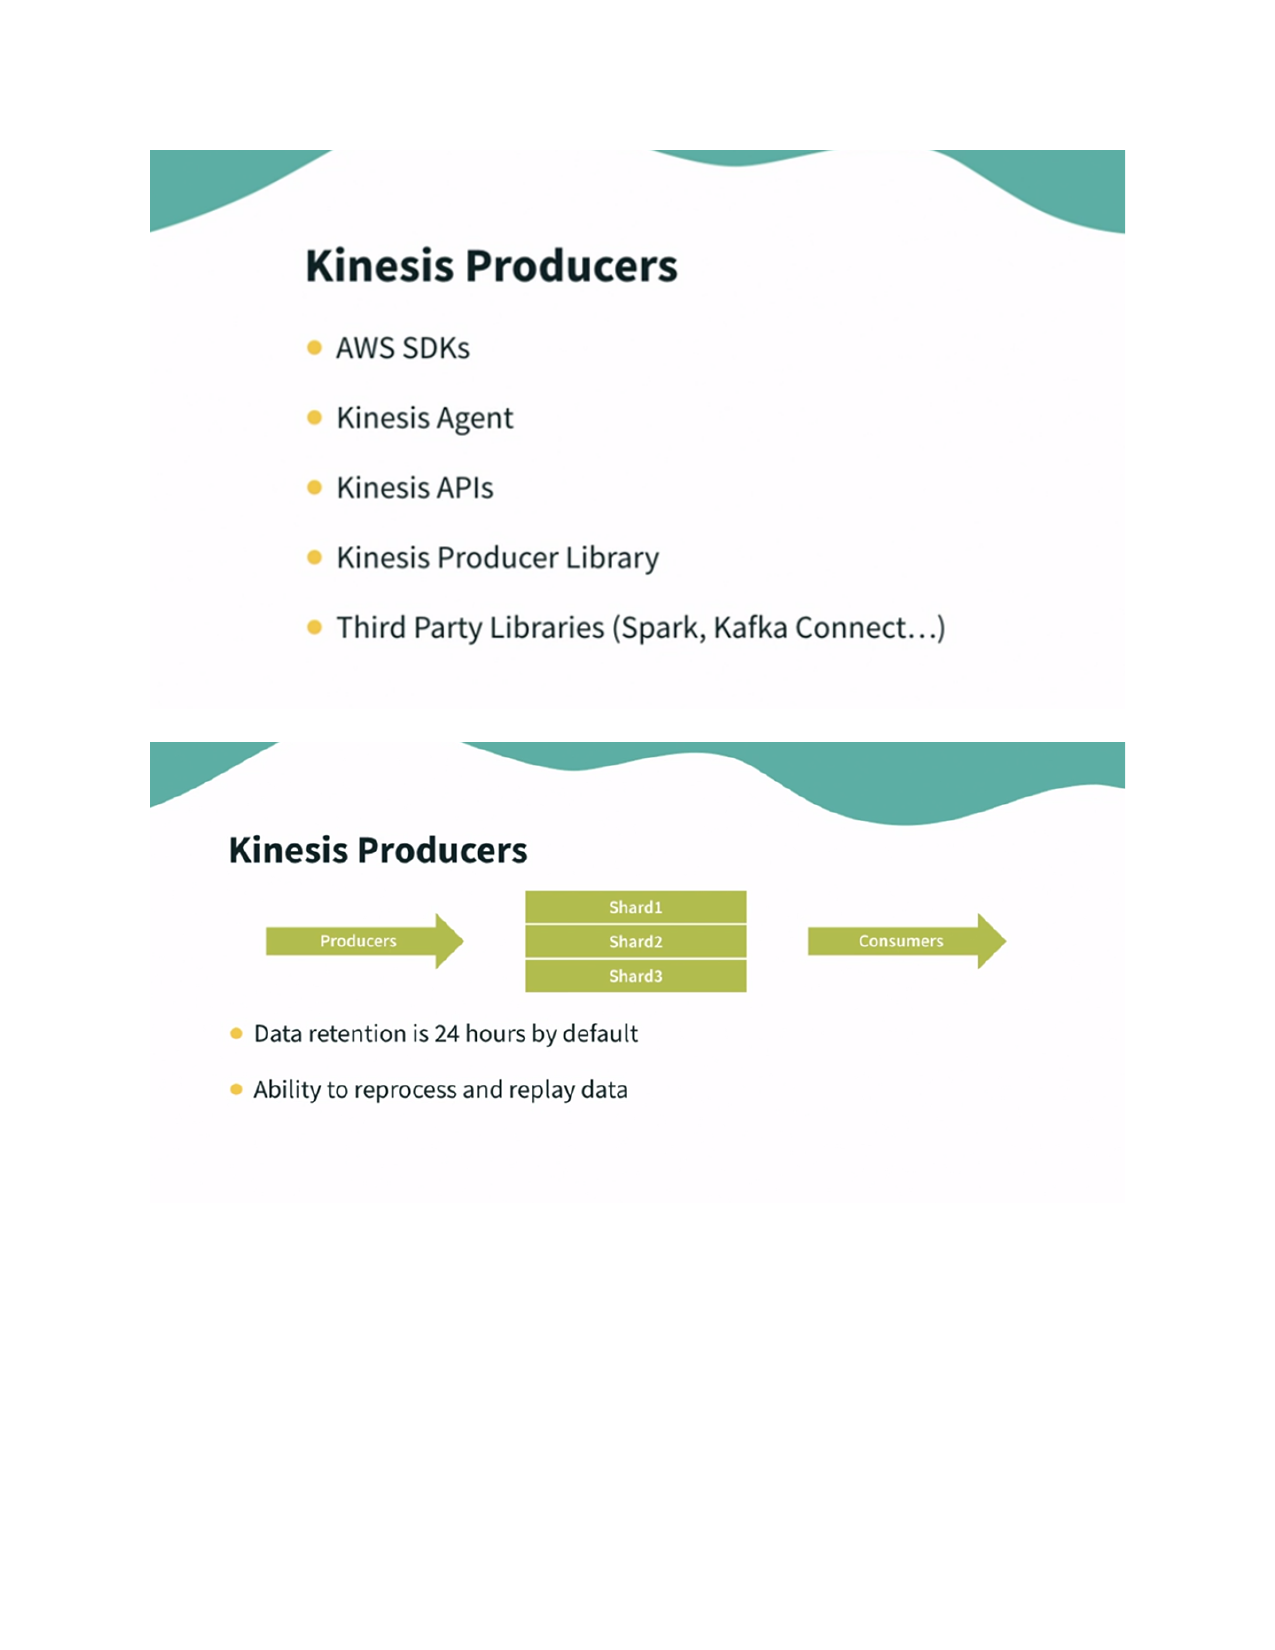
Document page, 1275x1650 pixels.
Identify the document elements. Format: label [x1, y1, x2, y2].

picture [150, 742, 1125, 1203]
picture [150, 150, 1125, 709]
